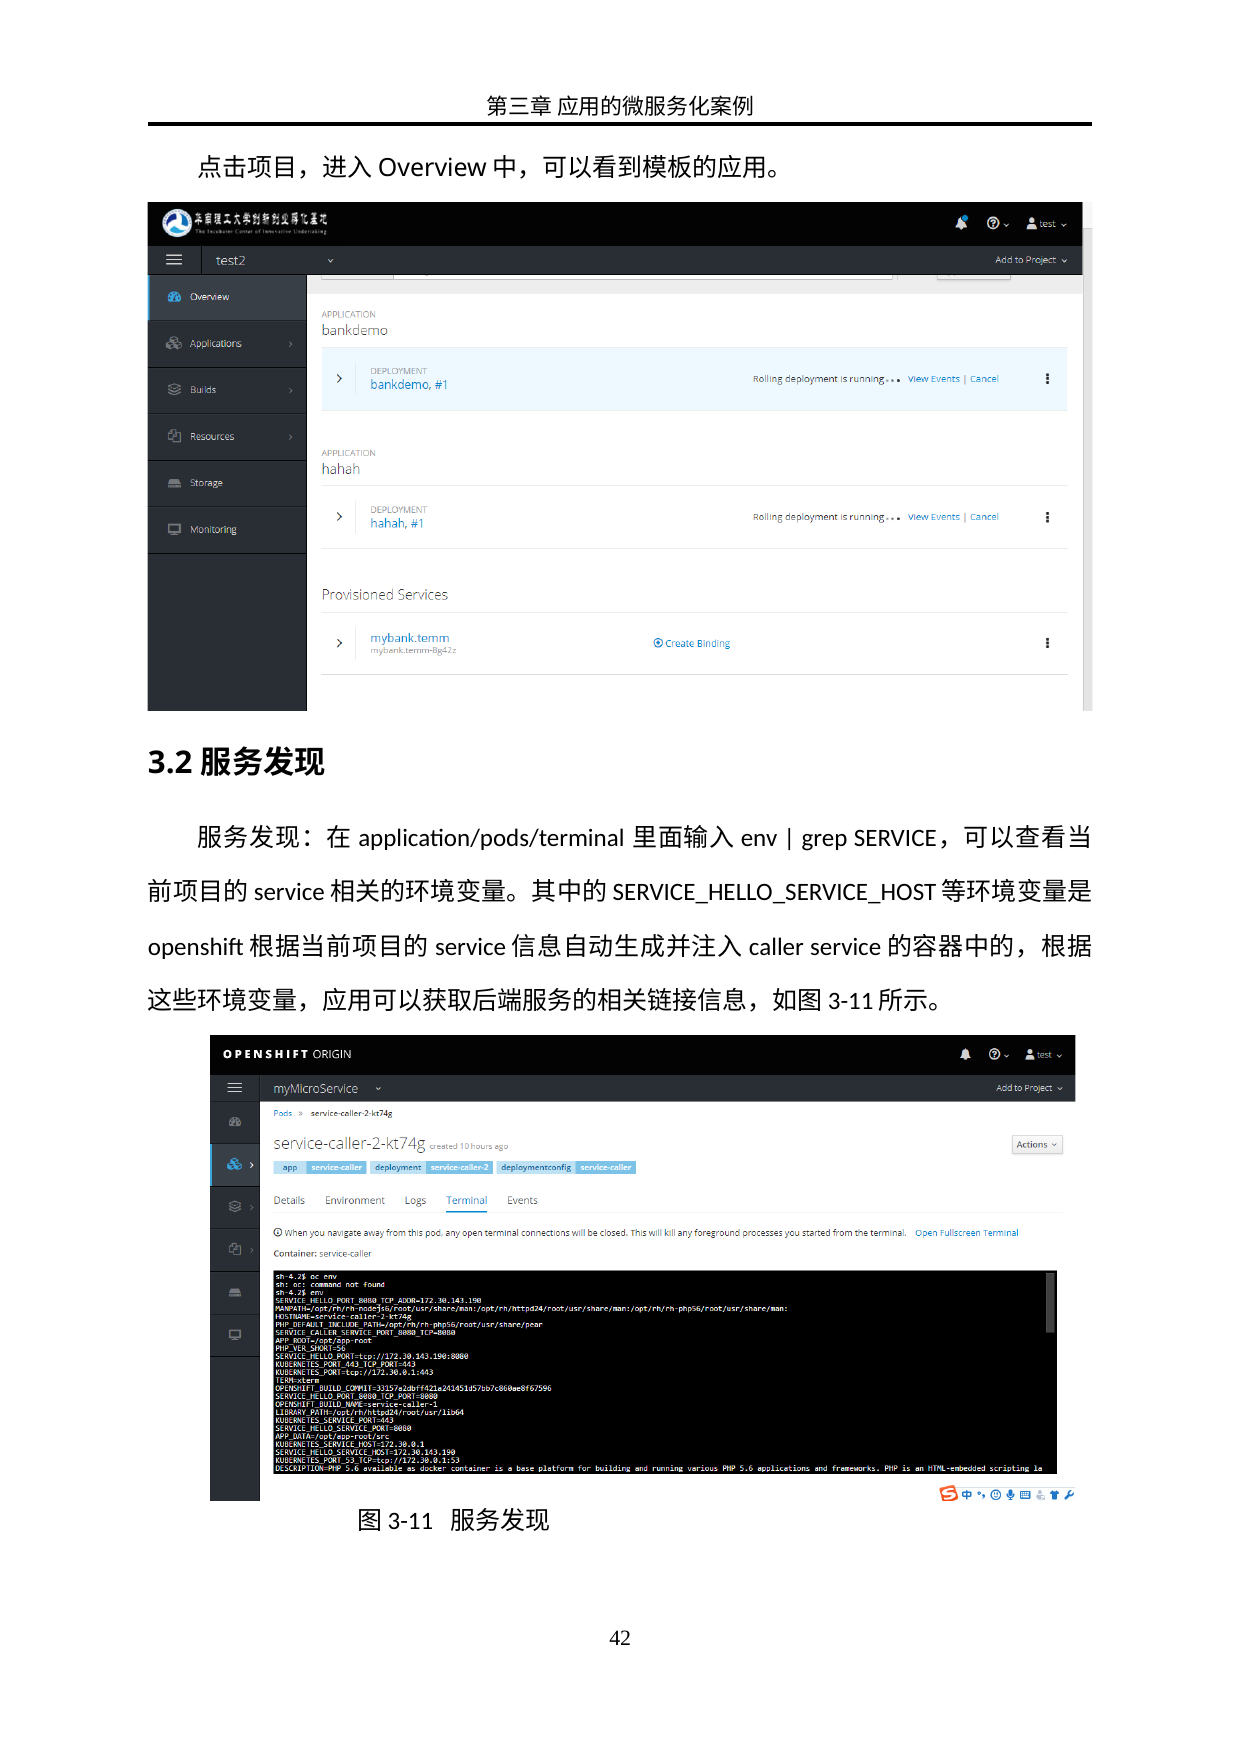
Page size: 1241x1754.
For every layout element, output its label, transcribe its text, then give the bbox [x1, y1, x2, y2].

text 点击项目，进入Overview中，可以看到模板的应用。 [148, 148, 1092, 184]
picture [147, 202, 1093, 711]
text 图3-11 服务发现 [148, 1501, 1092, 1537]
text 3.2 服务发现 [148, 737, 1092, 782]
picture [210, 1035, 1076, 1501]
text 服务发现：在application/pods/terminal 里面输入env | grep SERVICE，可以查看当前项目的service相关的环境变量。其中的SERVICE_HELLO_SERVICE_HOST等环境变量是openshift根据当前项目的service信息自动生成并注入caller service的容器中的，根据这些环境变量，应用可以获取后端服务的相关链接信息，如图3-11所示。 [148, 817, 1092, 1017]
